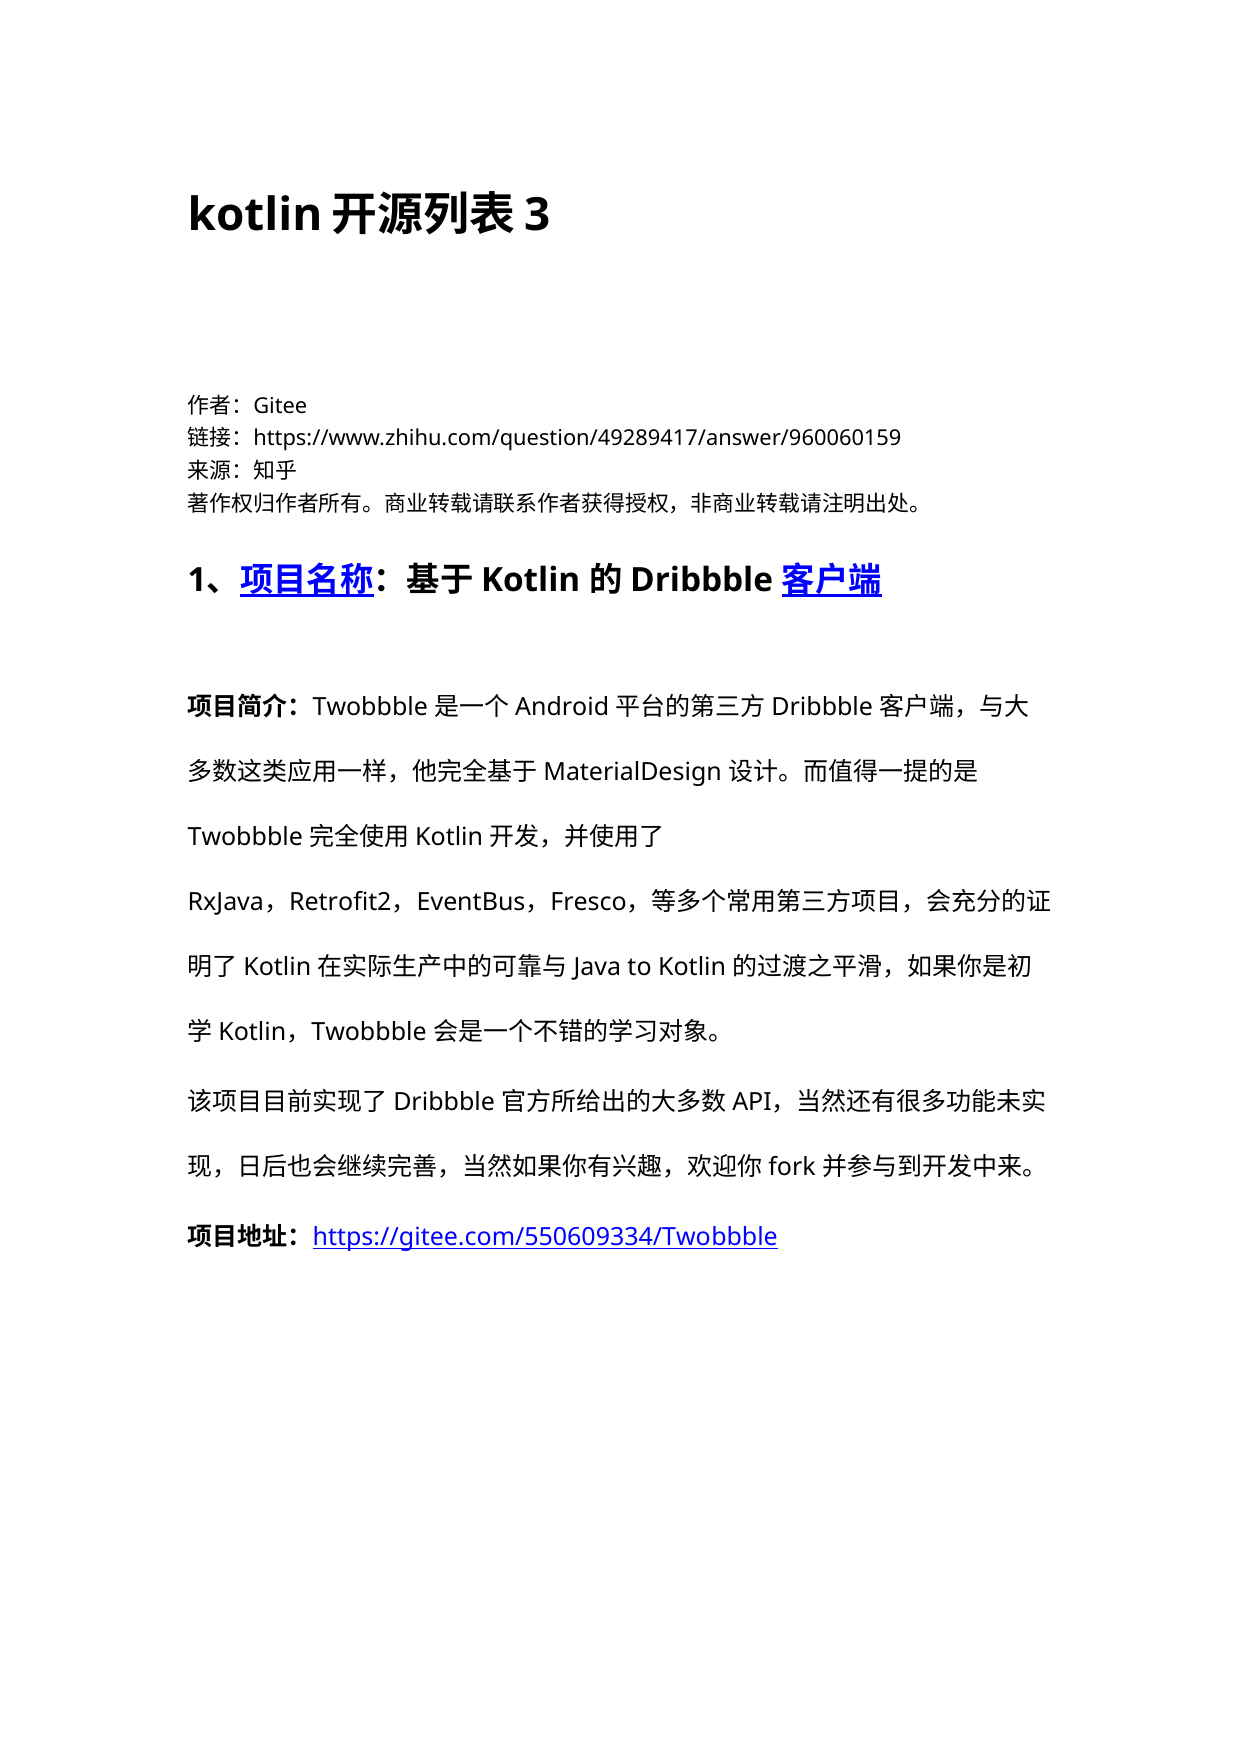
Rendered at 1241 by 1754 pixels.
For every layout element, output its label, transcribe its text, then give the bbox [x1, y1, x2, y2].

text 作者：Gitee 链接：https://www.zhihu.com/question/49289417/answer/960060159 来源：知乎 著作权归作者所有。商业转载请联系作者获得授权，非商业转载请注明出处。 [187, 388, 1053, 518]
text 项目简介：Twobbble 是一个 Android 平台的第三方 Dribbble 客户端，与大多数这类应用一样，他完全基于 MaterialDesign 设计。而值得一提的是 Twobbble 完全使用 Kotlin 开发，并使用了 RxJava，Retrofit2，EventBus，Fresco，等多个常用第三方项目，会充分的证明了 Kotlin 在实际生产中的可靠与 Java to Kotlin 的过渡之平滑，如果你是初学 Kotlin，Twobbble 会是一个不错的学习对象。 [187, 672, 1053, 1062]
text 该项目目前实现了 Dribbble 官方所给出的大多数 API，当然还有很多功能未实现，日后也会继续完善，当然如果你有兴趣，欢迎你 fork 并参与到开发中来。 [187, 1067, 1053, 1197]
text 项目地址：https://gitee.com/550609334/Twobbble [187, 1202, 1053, 1267]
subtitle 1、项目名称：基于 Kotlin 的 Dribbble 客户端 [187, 545, 1053, 610]
subtitle kotlin开源列表3 [187, 162, 1053, 259]
